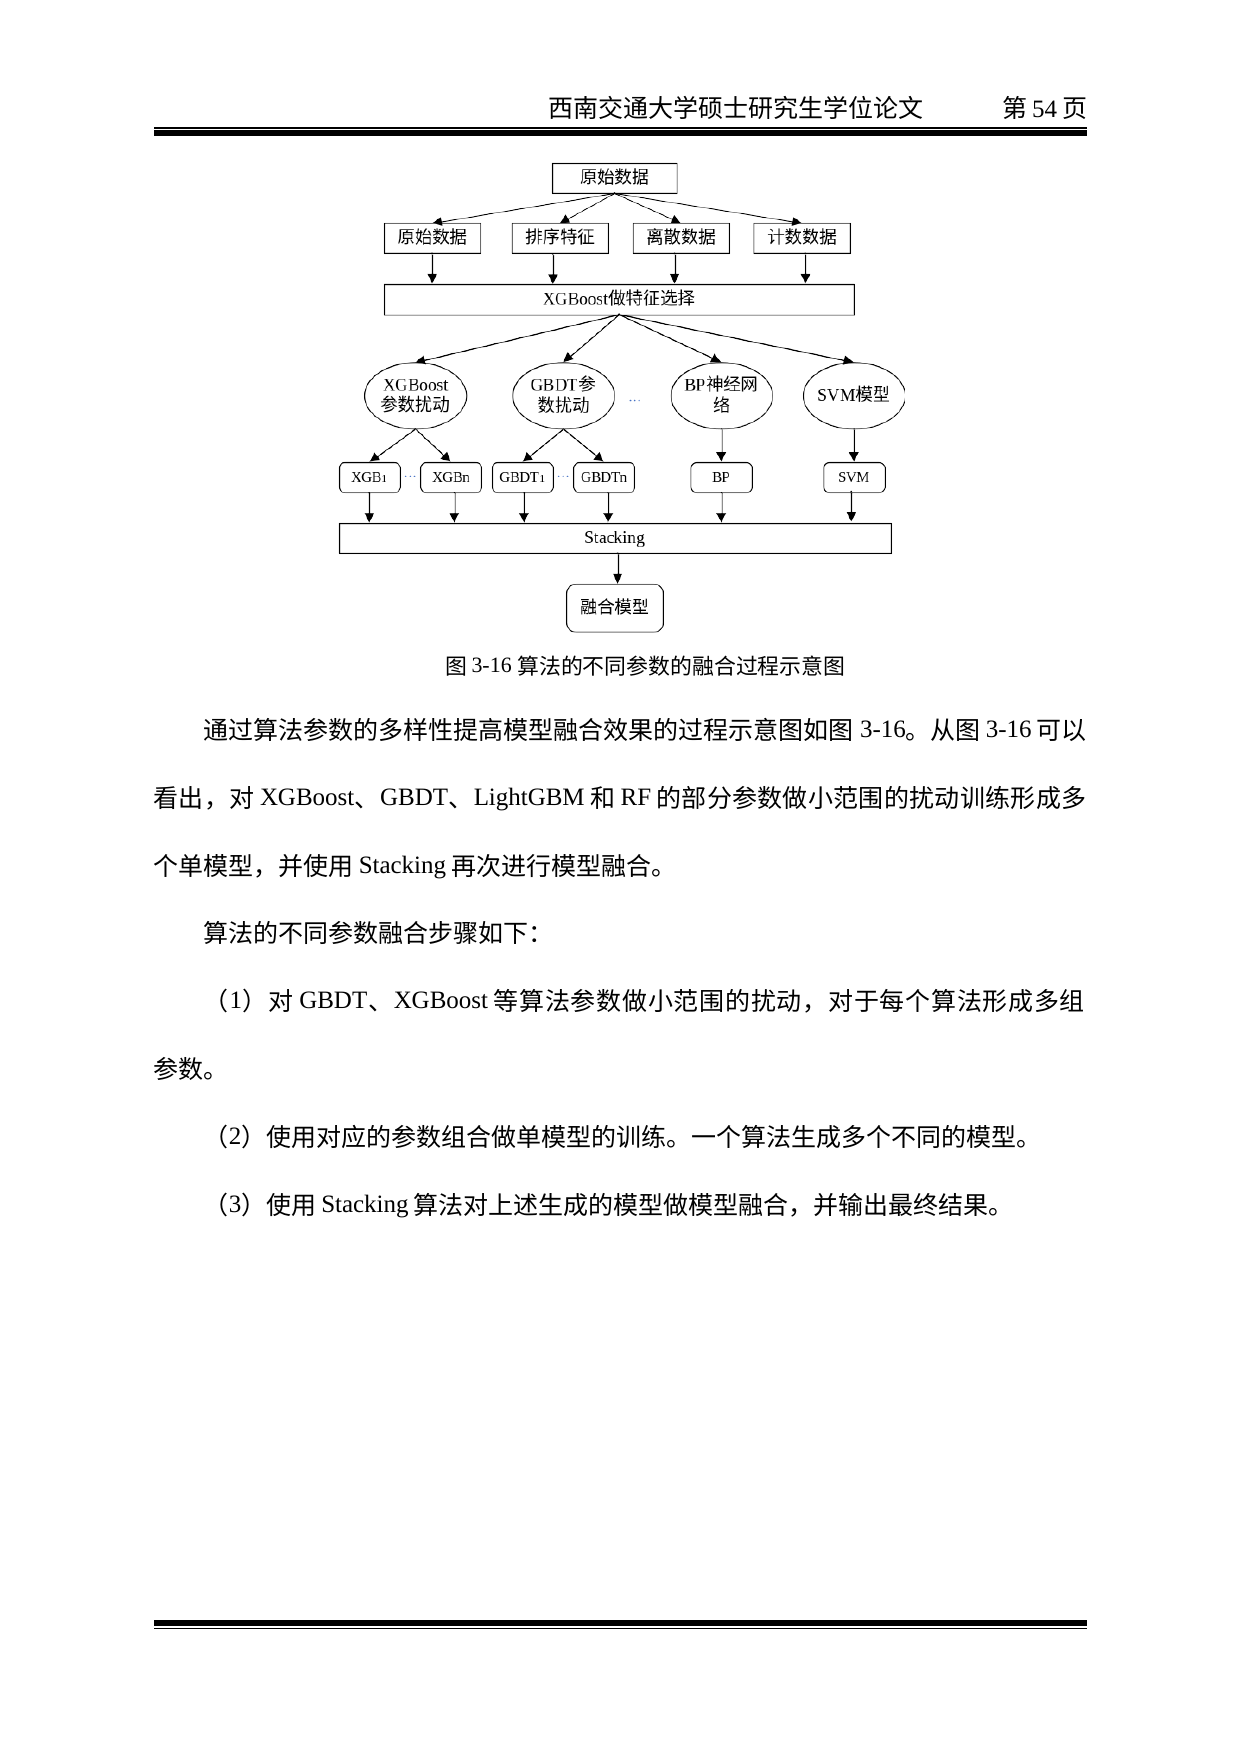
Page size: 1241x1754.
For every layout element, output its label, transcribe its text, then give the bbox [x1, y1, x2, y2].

title （2）使用对应的参数组合做单模型的训练。一个算法生成多个不同的模型。 [153, 1102, 1087, 1170]
title 算法的不同参数融合步骤如下： [153, 898, 1087, 966]
title 图3-16 算法的不同参数的融合过程示意图 [153, 648, 1087, 682]
title （1）对GBDT、XGBoost等算法参数做小范围的扰动，对于每个算法形成多组参数。 [153, 966, 1087, 1102]
title （3）使用Stacking算法对上述生成的模型做模型融合，并输出最终结果。 [153, 1170, 1087, 1238]
title 通过算法参数的多样性提高模型融合效果的过程示意图如图3-16。从图3-16可以看出，对XGBoost、GBDT、LightGBM和RF的部分参数做小范围的扰动训练形成多个单模型，并使用Stacking再次进行模型融合。 [153, 694, 1087, 898]
